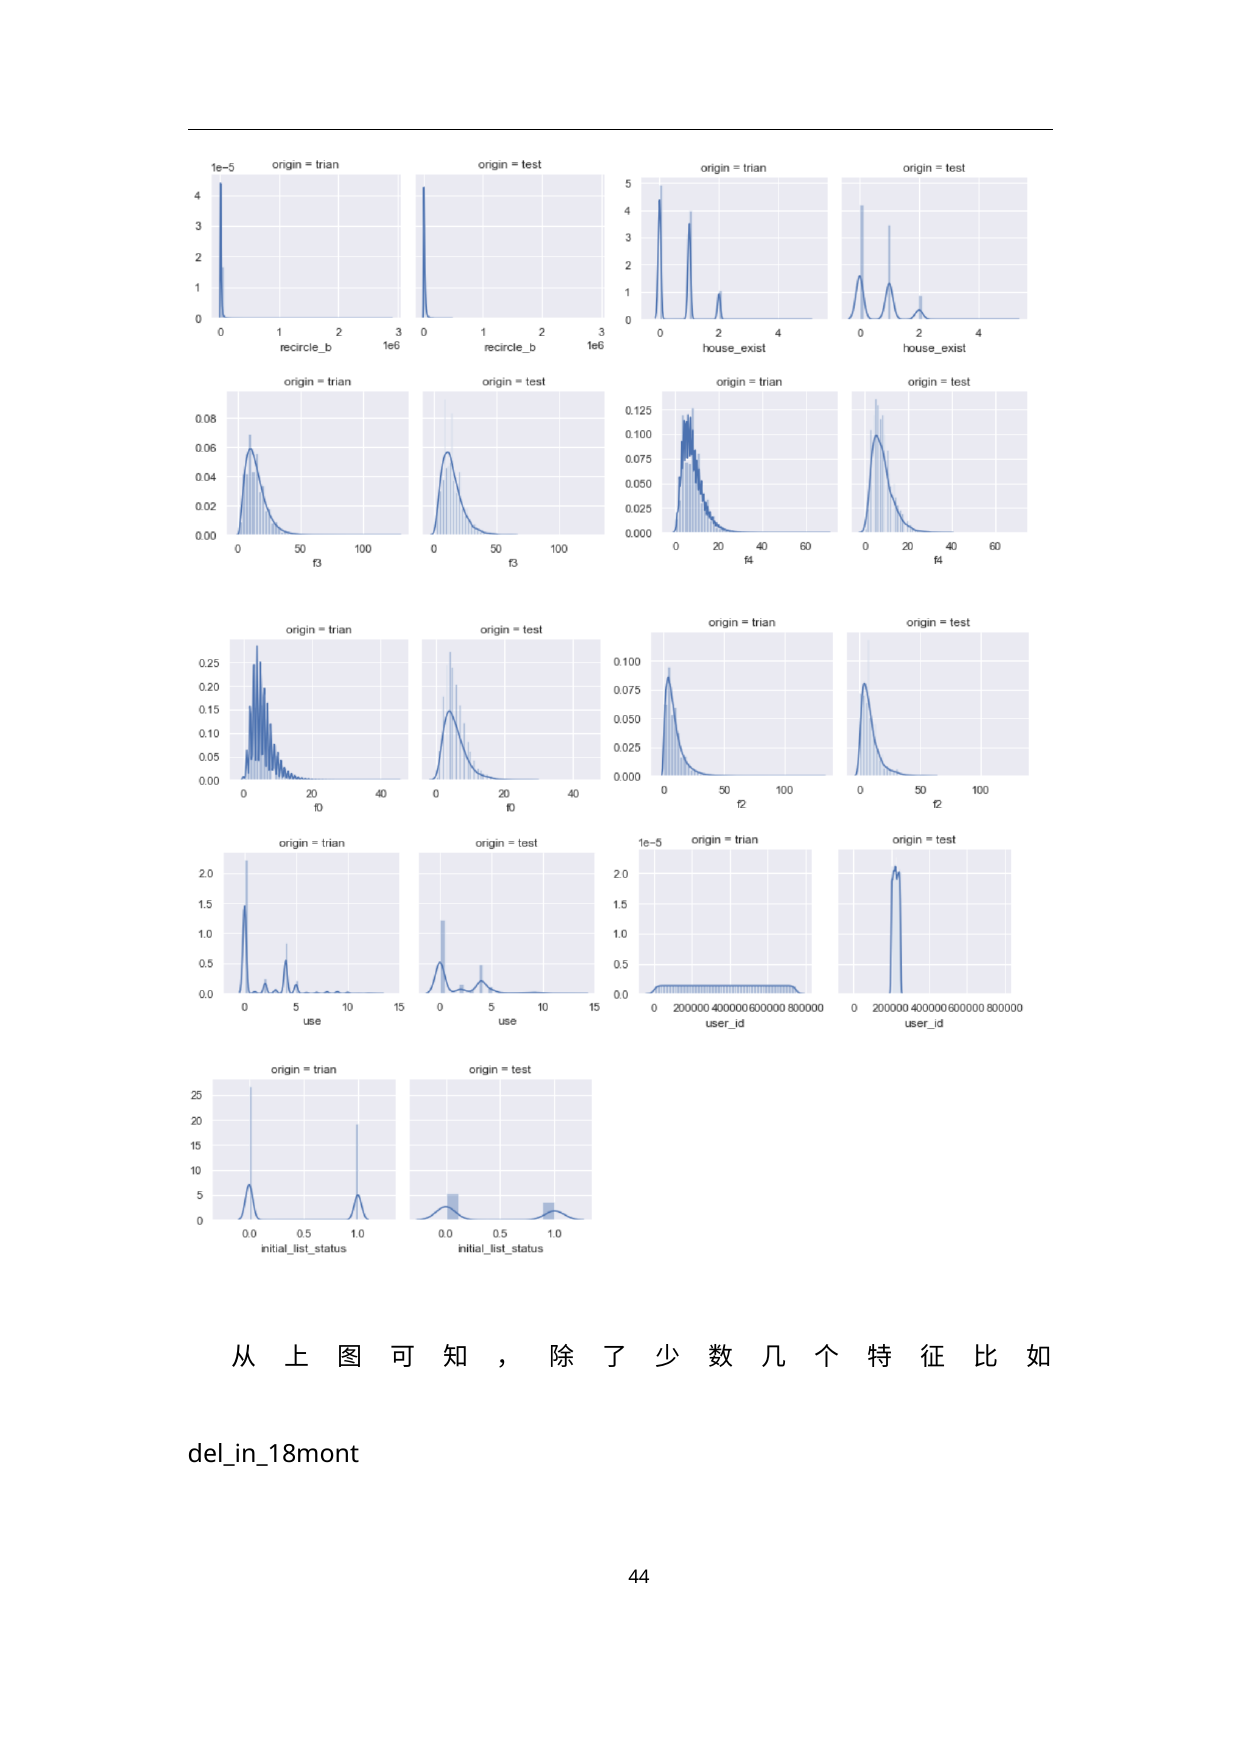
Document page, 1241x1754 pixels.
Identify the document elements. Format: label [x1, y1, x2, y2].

picture [187, 605, 1029, 1031]
picture [187, 1061, 602, 1257]
picture [187, 152, 1036, 574]
text [187, 1322, 1053, 1485]
